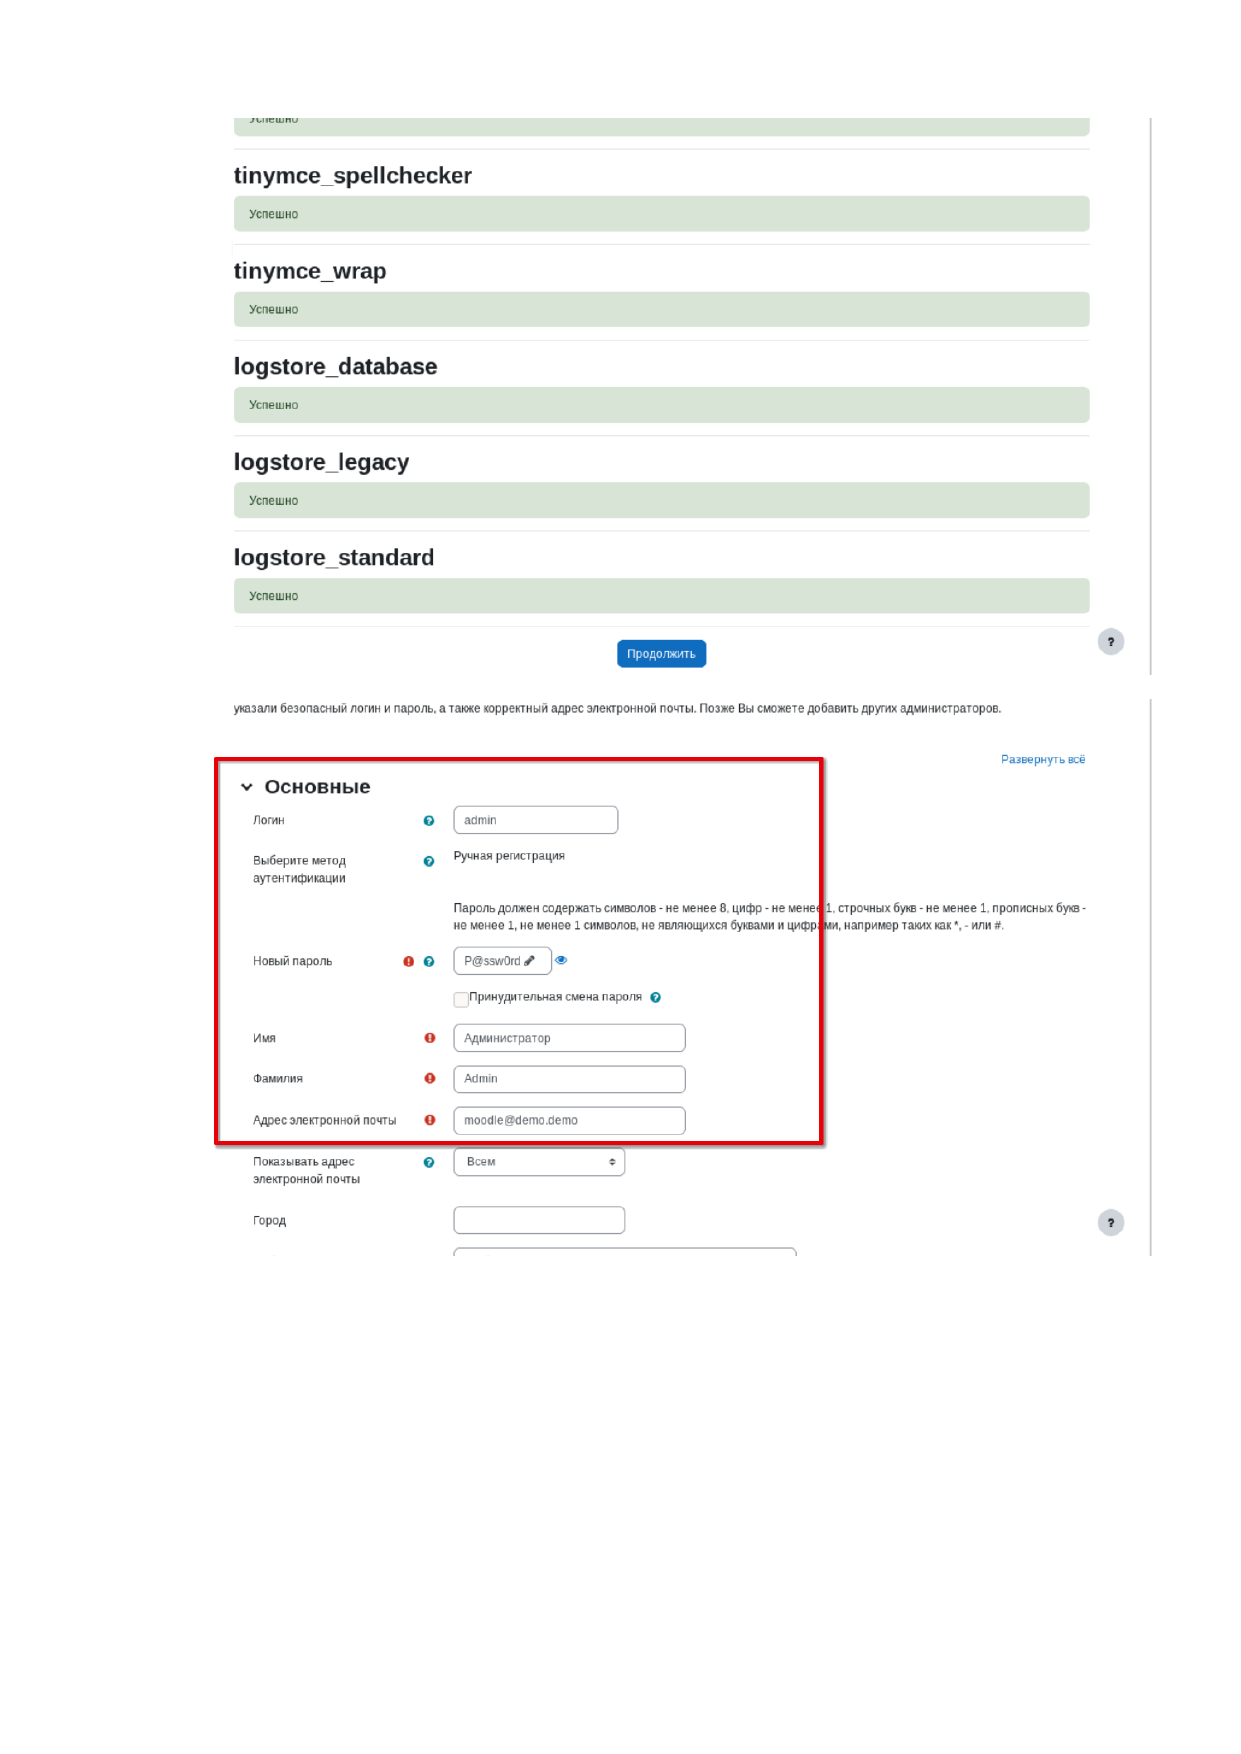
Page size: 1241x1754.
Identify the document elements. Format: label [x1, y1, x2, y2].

picture [177, 699, 1152, 1256]
picture [177, 118, 1152, 675]
